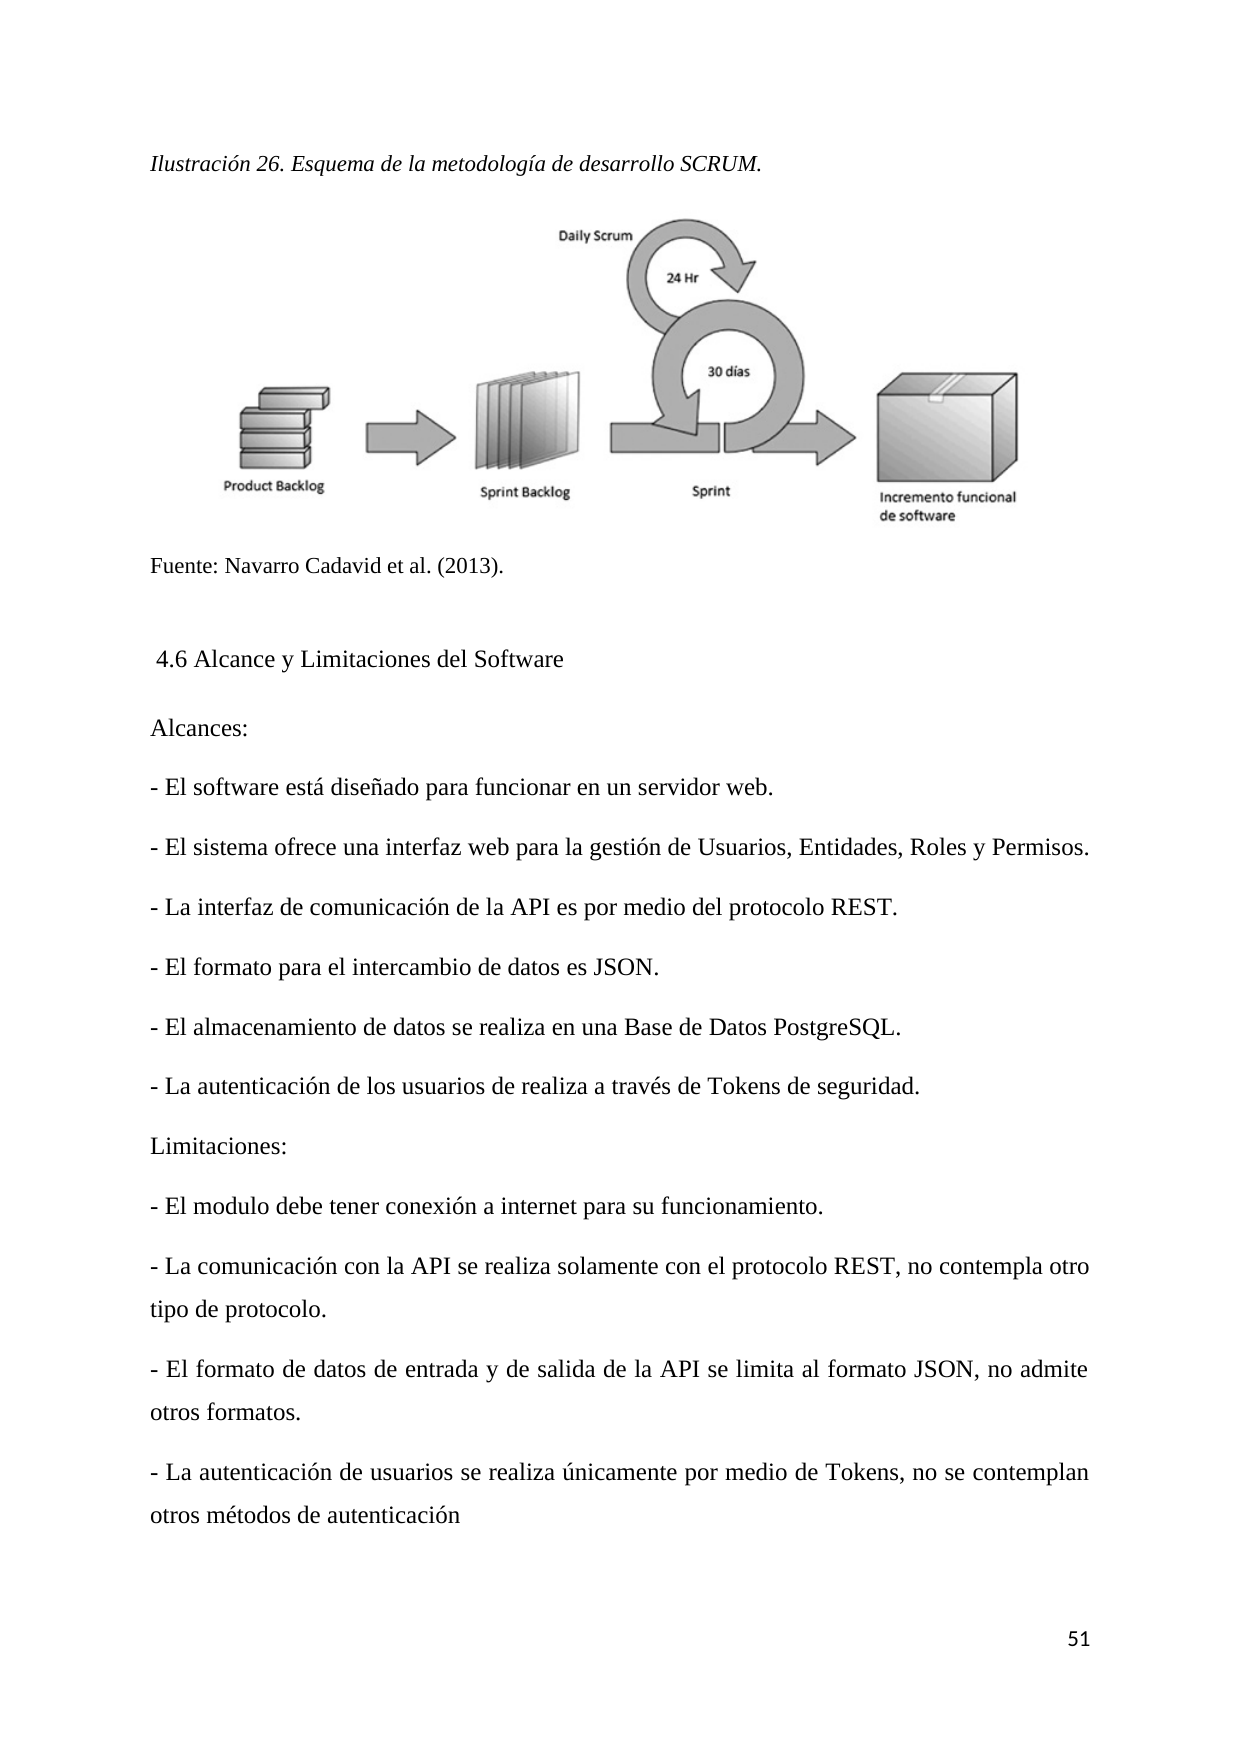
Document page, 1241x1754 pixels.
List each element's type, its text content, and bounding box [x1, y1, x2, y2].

text - El almacenamiento de datos se realiza en una Base de Datos PostgreSQL. [150, 1012, 1090, 1040]
text Limitaciones: [150, 1131, 1090, 1160]
text - El software está diseñado para funcionar en un servidor web. [150, 772, 1090, 801]
text - El formato de datos de entrada y de salida de la API se limita al formato JSON, no admite otros formatos. [150, 1354, 1090, 1426]
text - El sistema ofrece una interfaz web para la gestión de Usuarios, Entidades, Roles y Permisos. [150, 832, 1090, 861]
subtitle 4.6 Alcance y Limitaciones del Software [150, 644, 1090, 673]
text - El modulo debe tener conexión a internet para su funcionamiento. [150, 1191, 1090, 1220]
text Alcances: [150, 713, 1090, 741]
text - El formato para el intercambio de datos es JSON. [150, 952, 1090, 981]
text - La autenticación de usuarios se realiza únicamente por medio de Tokens, no se contemplan otros métodos de autenticación [150, 1457, 1090, 1528]
text - La comunicación con la API se realiza solamente con el protocolo REST, no contempla otro tipo de protocolo. [150, 1251, 1090, 1323]
text - La interfaz de comunicación de la API es por medio del protocolo REST. [150, 892, 1090, 921]
text Ilustración 26. Esquema de la metodología de desarrollo SCRUM. [150, 150, 1090, 176]
text - La autenticación de los usuarios de realiza a través de Tokens de seguridad. [150, 1071, 1090, 1100]
text Fuente: Navarro Cadavid et al. (2013). [150, 553, 1090, 579]
